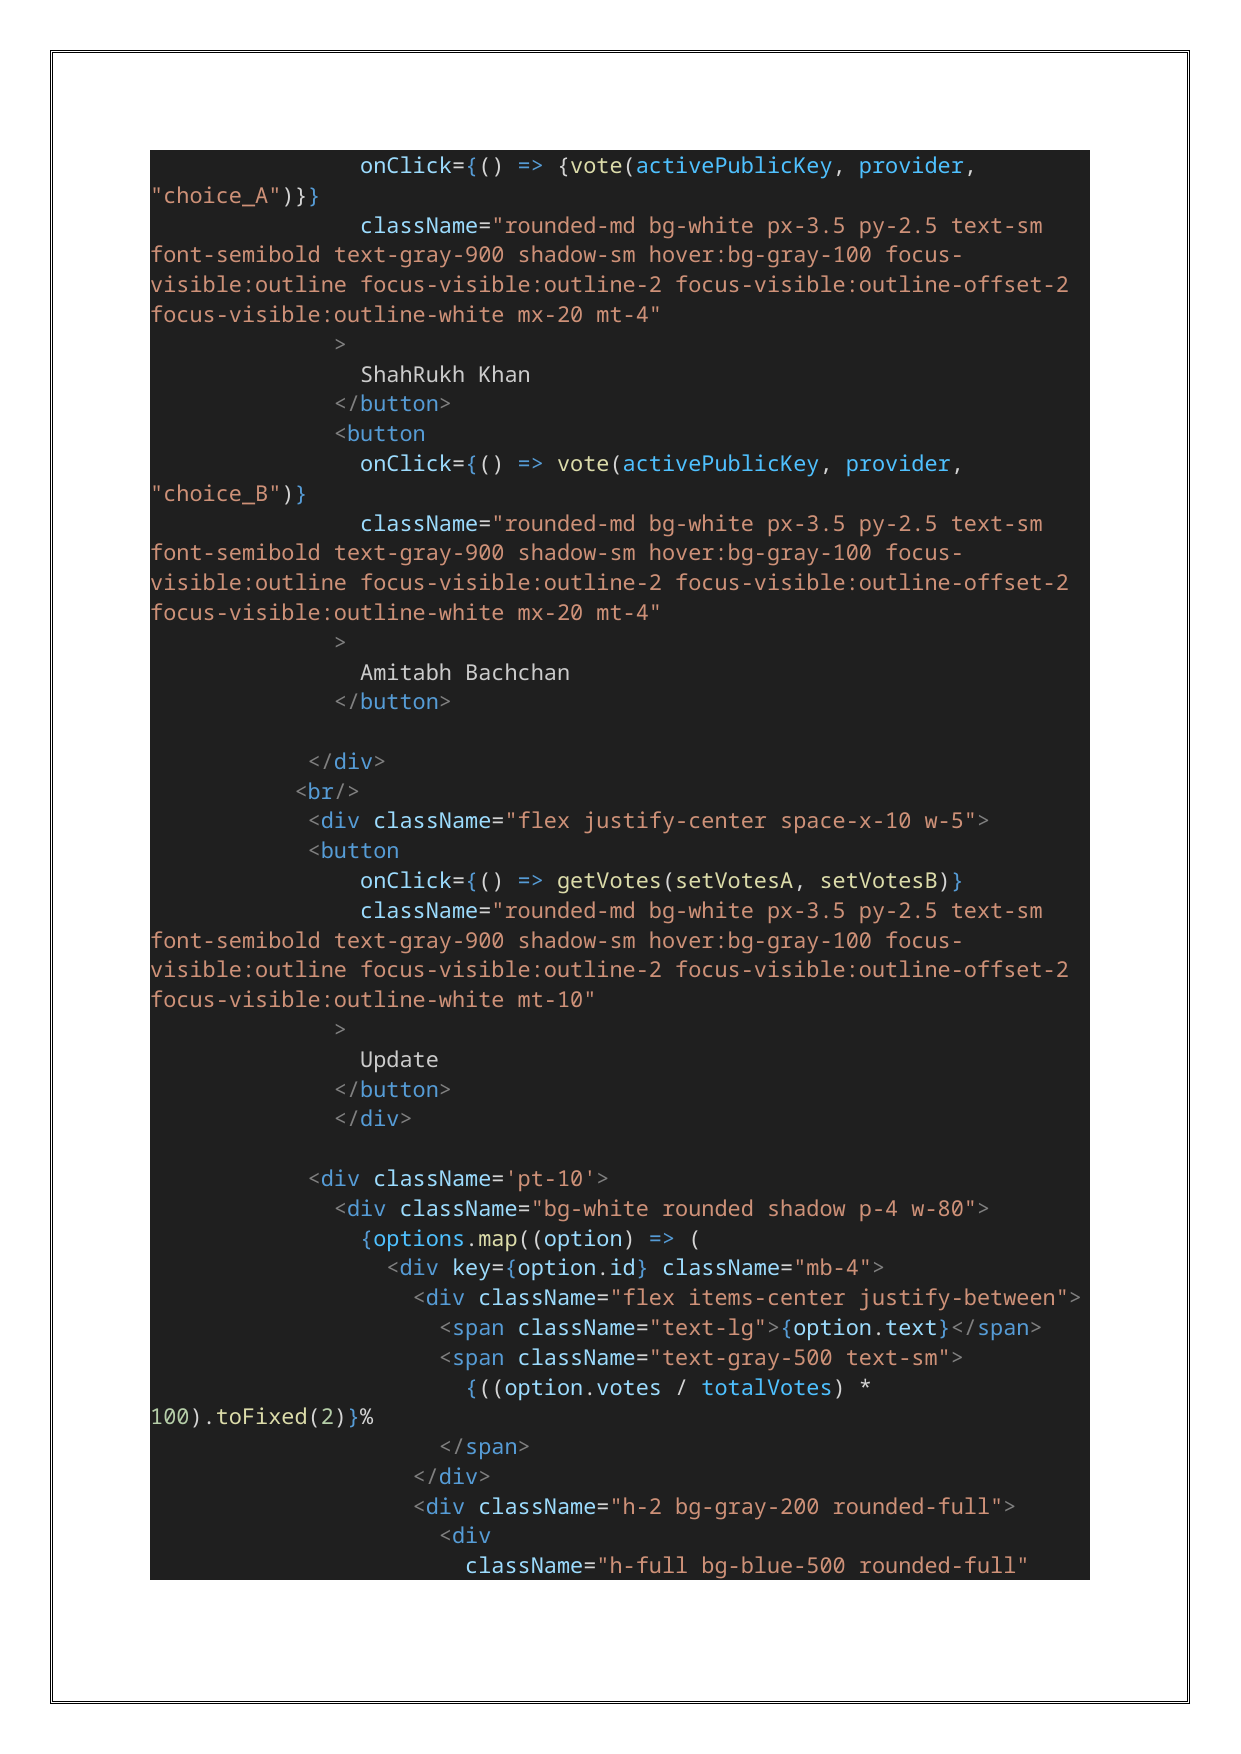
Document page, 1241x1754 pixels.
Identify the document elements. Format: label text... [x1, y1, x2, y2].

text <button [150, 418, 1090, 448]
text </span> [150, 1431, 1090, 1461]
text className="rounded-md bg-white px-3.5 py-2.5 text-sm font-semibold text-gray-900 shadow-sm hover:bg-gray-100 focus-visible:outline focus-visible:outline-2 focus-visible:outline-offset-2 focus-visible:outline-white mx-20 mt-4" [150, 209, 1090, 329]
text <div className="h-2 bg-gray-200 rounded-full"> [150, 1491, 1090, 1520]
text </button> [150, 686, 1090, 716]
text </button> [150, 1073, 1090, 1103]
text <button [150, 835, 1090, 865]
text ShahRukh Khan [150, 358, 1090, 388]
text <div className="bg-white rounded shadow p-4 w-80"> [150, 1193, 1090, 1222]
text <div key={option.id} className="mb-4"> [150, 1252, 1090, 1282]
text <div [150, 1520, 1090, 1550]
text Amitabh Bachchan [150, 656, 1090, 686]
text <div className="flex justify-center space-x-10 w-5"> [150, 805, 1090, 835]
text onClick={() => vote(activePublicKey, provider, "choice_B")} [150, 448, 1090, 507]
text Update [150, 1044, 1090, 1073]
text <br/> [150, 776, 1090, 805]
text </div> [150, 1461, 1090, 1491]
text {options.map((option) => ( [150, 1222, 1090, 1252]
text className="rounded-md bg-white px-3.5 py-2.5 text-sm font-semibold text-gray-900 shadow-sm hover:bg-gray-100 focus-visible:outline focus-visible:outline-2 focus-visible:outline-offset-2 focus-visible:outline-white mx-20 mt-4" [150, 507, 1090, 627]
text <div className='pt-10'> [150, 1163, 1090, 1193]
text onClick={() => {vote(activePublicKey, provider, "choice_A")}} [150, 150, 1090, 209]
text className="h-full bg-blue-500 rounded-full" [150, 1550, 1090, 1580]
text <div className="flex items-center justify-between"> [150, 1282, 1090, 1312]
text </div> [150, 1103, 1090, 1133]
text <span className="text-gray-500 text-sm"> [150, 1342, 1090, 1371]
text </button> [150, 388, 1090, 418]
text > [150, 329, 1090, 358]
text className="rounded-md bg-white px-3.5 py-2.5 text-sm font-semibold text-gray-900 shadow-sm hover:bg-gray-100 focus-visible:outline focus-visible:outline-2 focus-visible:outline-offset-2 focus-visible:outline-white mt-10" [150, 895, 1090, 1014]
text {((option.votes / totalVotes) * 100).toFixed(2)}% [150, 1371, 1090, 1431]
text </div> [150, 746, 1090, 776]
text onClick={() => getVotes(setVotesA, setVotesB)} [150, 865, 1090, 895]
text > [150, 1014, 1090, 1044]
text > [150, 627, 1090, 656]
text <span className="text-lg">{option.text}</span> [150, 1312, 1090, 1342]
